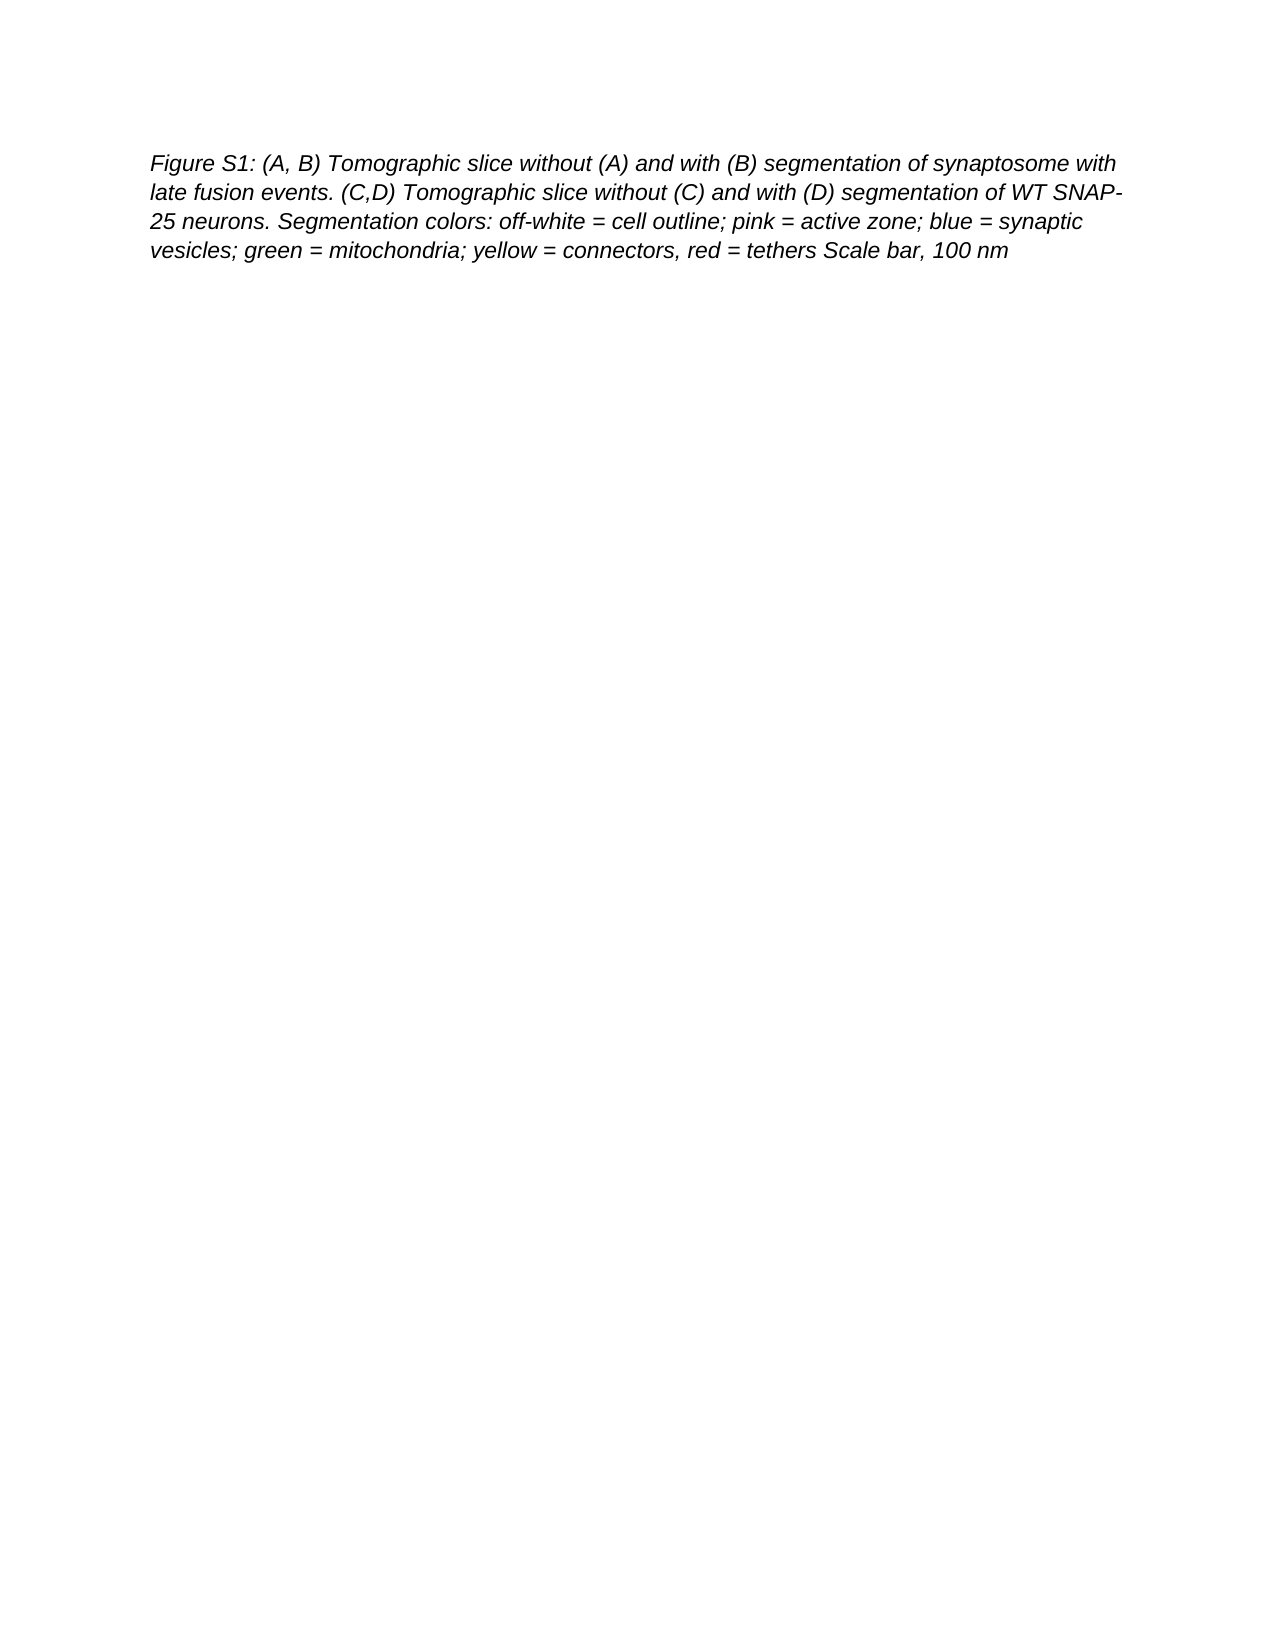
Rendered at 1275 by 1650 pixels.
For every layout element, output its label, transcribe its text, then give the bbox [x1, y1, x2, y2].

text Figure S1: (A, B) Tomographic slice without (A) and with (B) segmentation of synaptosome with late fusion events. (C,D) Tomographic slice without (C) and with (D) segmentation of WT SNAP-25 neurons. Segmentation colors: off-white = cell outline; pink = active zone; blue = synaptic vesicles; green = mitochondria; yellow = connectors, red = tethers Scale bar, 100 nm [150, 150, 1125, 263]
